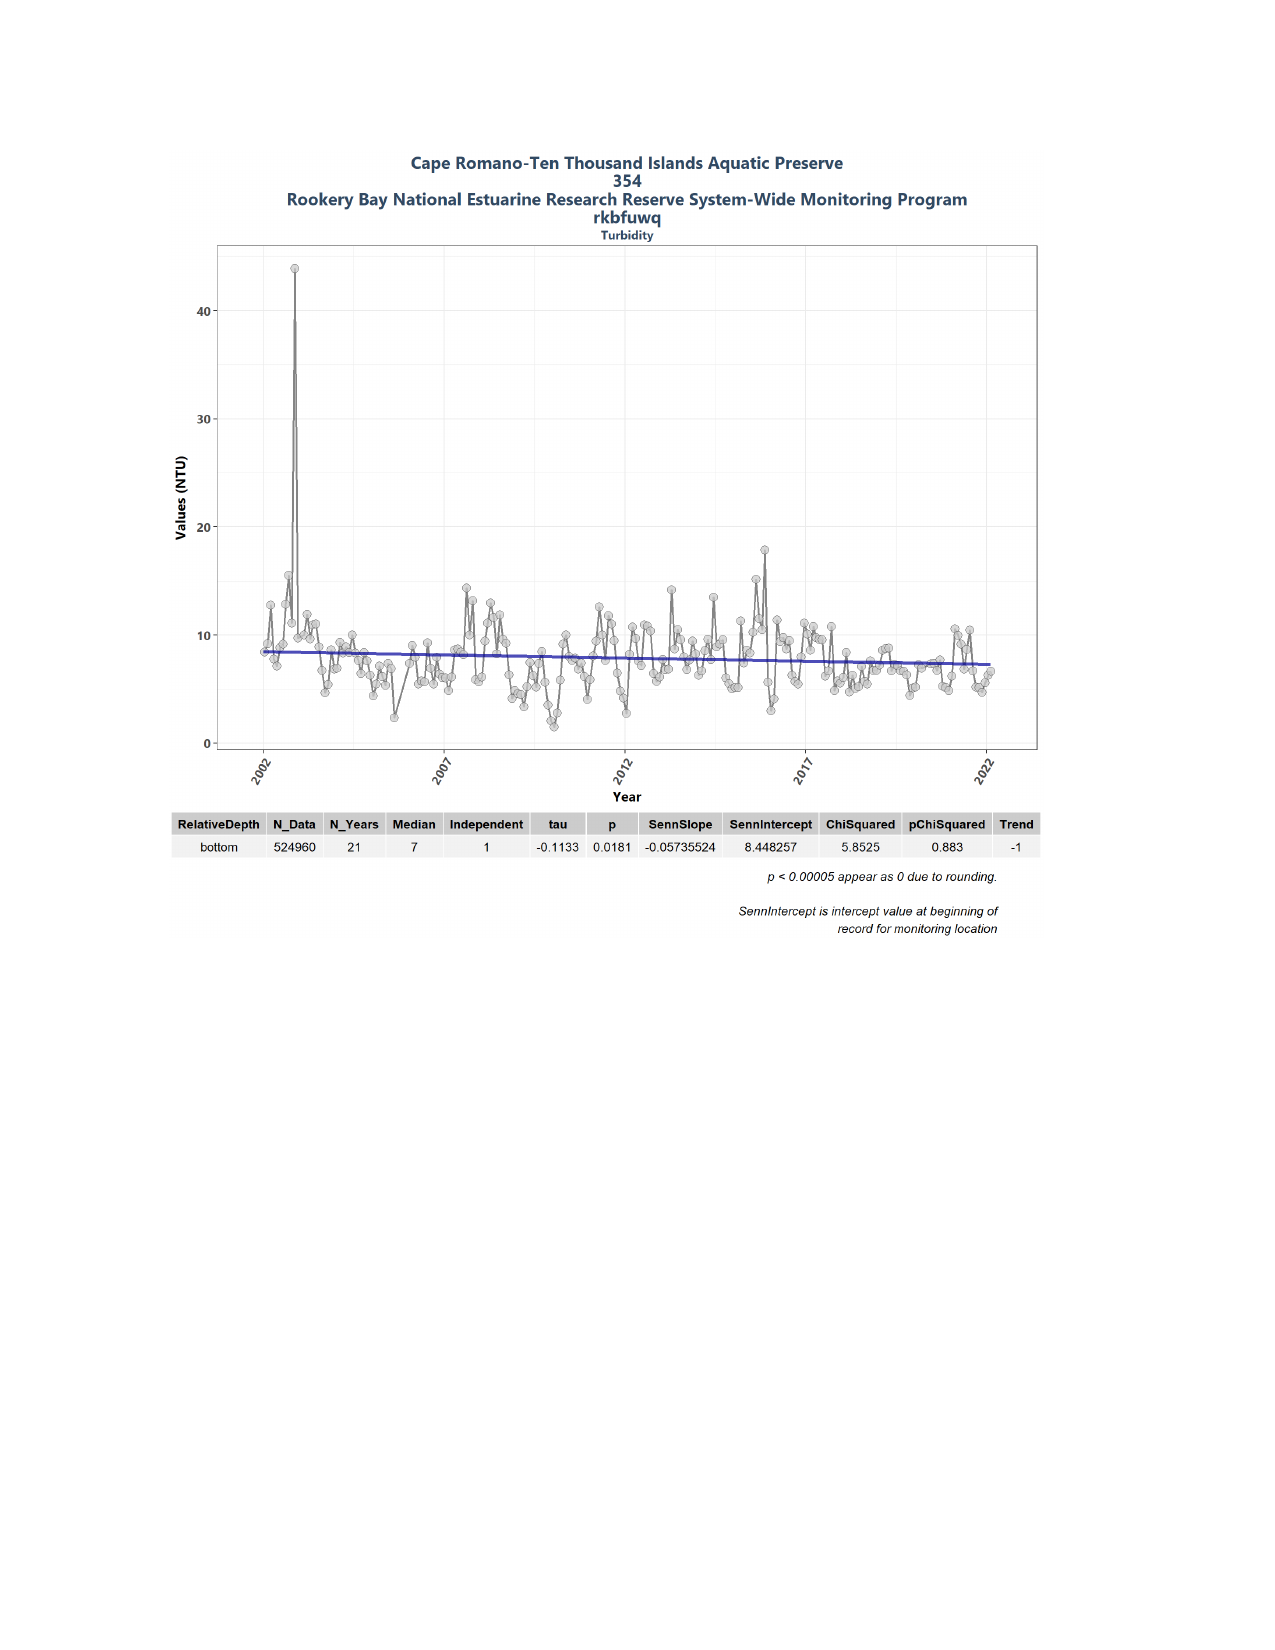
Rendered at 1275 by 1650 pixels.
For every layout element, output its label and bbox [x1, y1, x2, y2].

picture [168, 150, 1044, 938]
